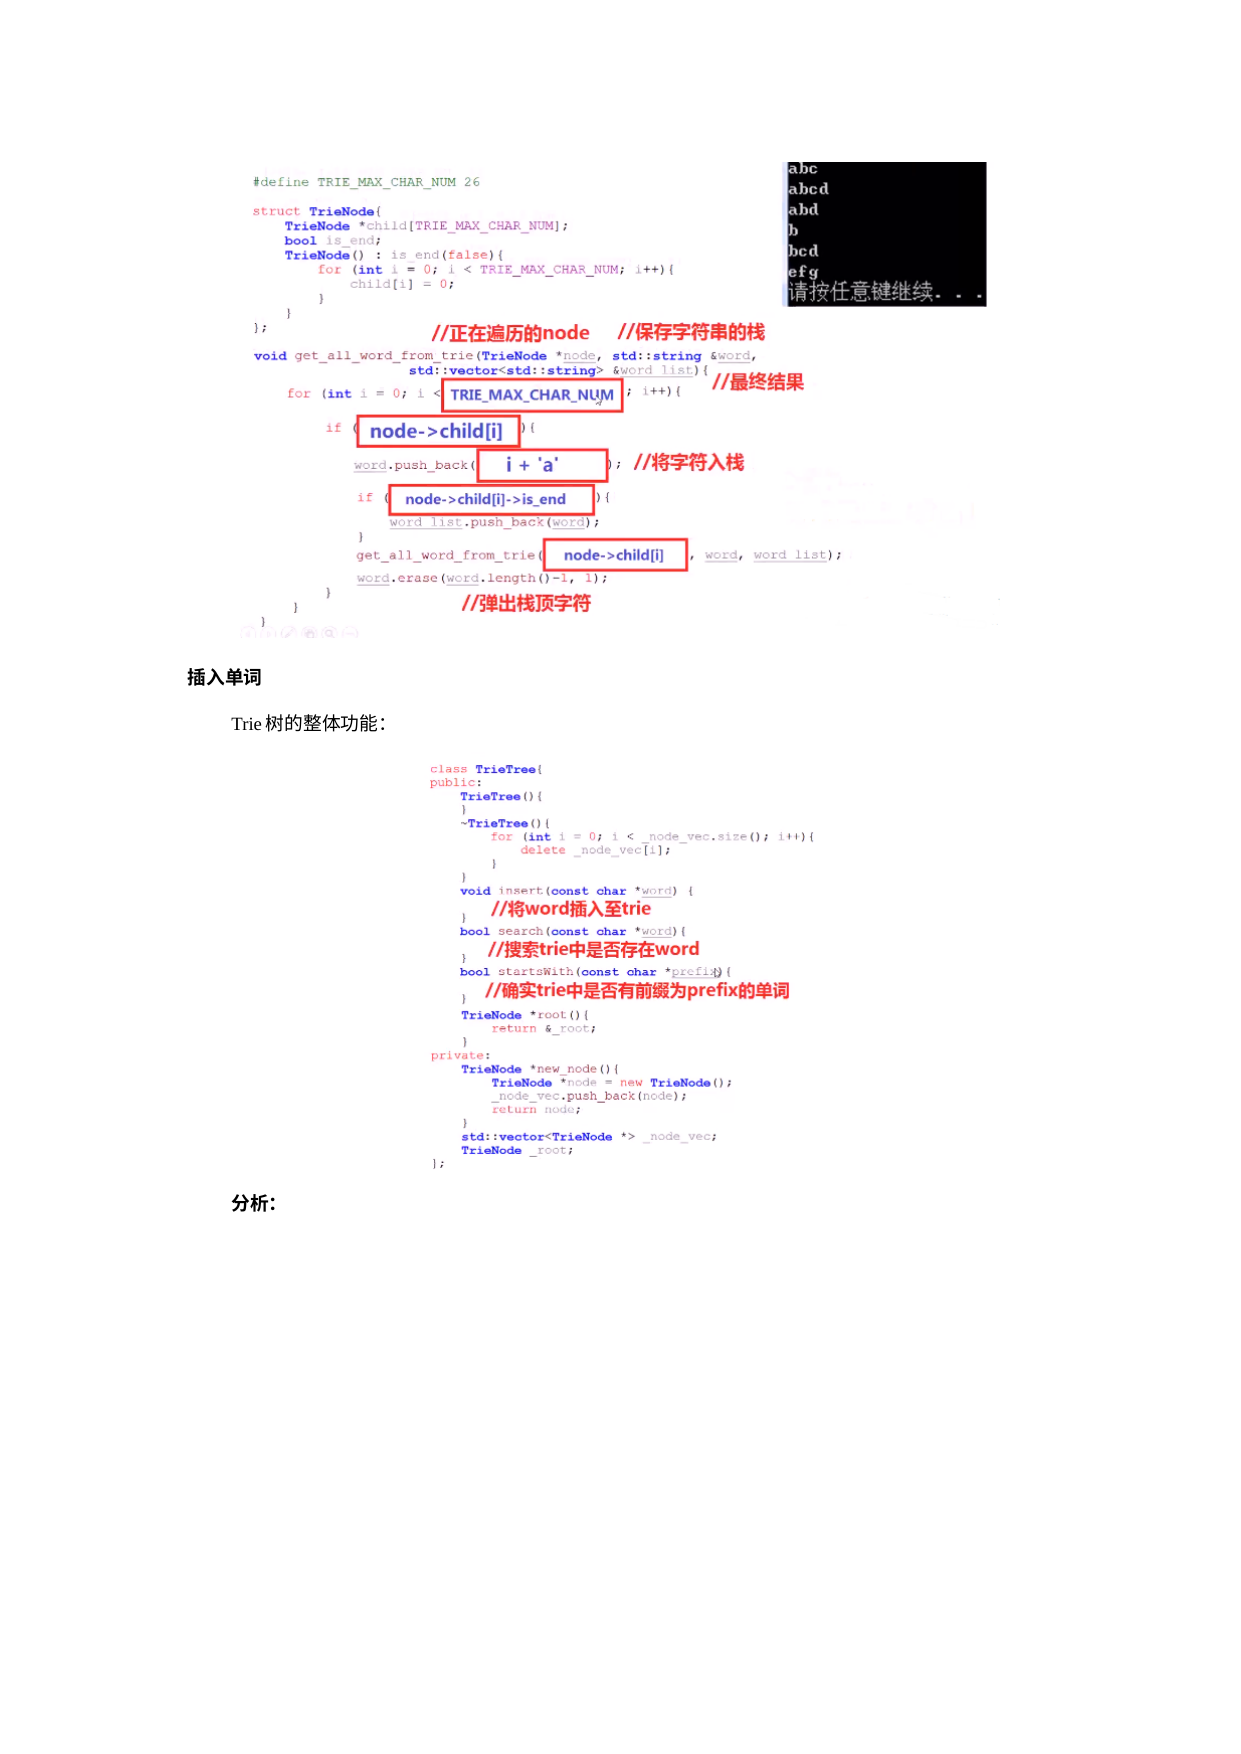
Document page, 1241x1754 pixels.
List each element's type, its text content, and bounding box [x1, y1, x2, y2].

picture [418, 752, 822, 1174]
picture [240, 162, 1000, 638]
text 分析： [187, 1186, 1053, 1218]
subtitle 插入单词 [187, 660, 1053, 693]
text Trie树的整体功能： [187, 706, 1053, 739]
